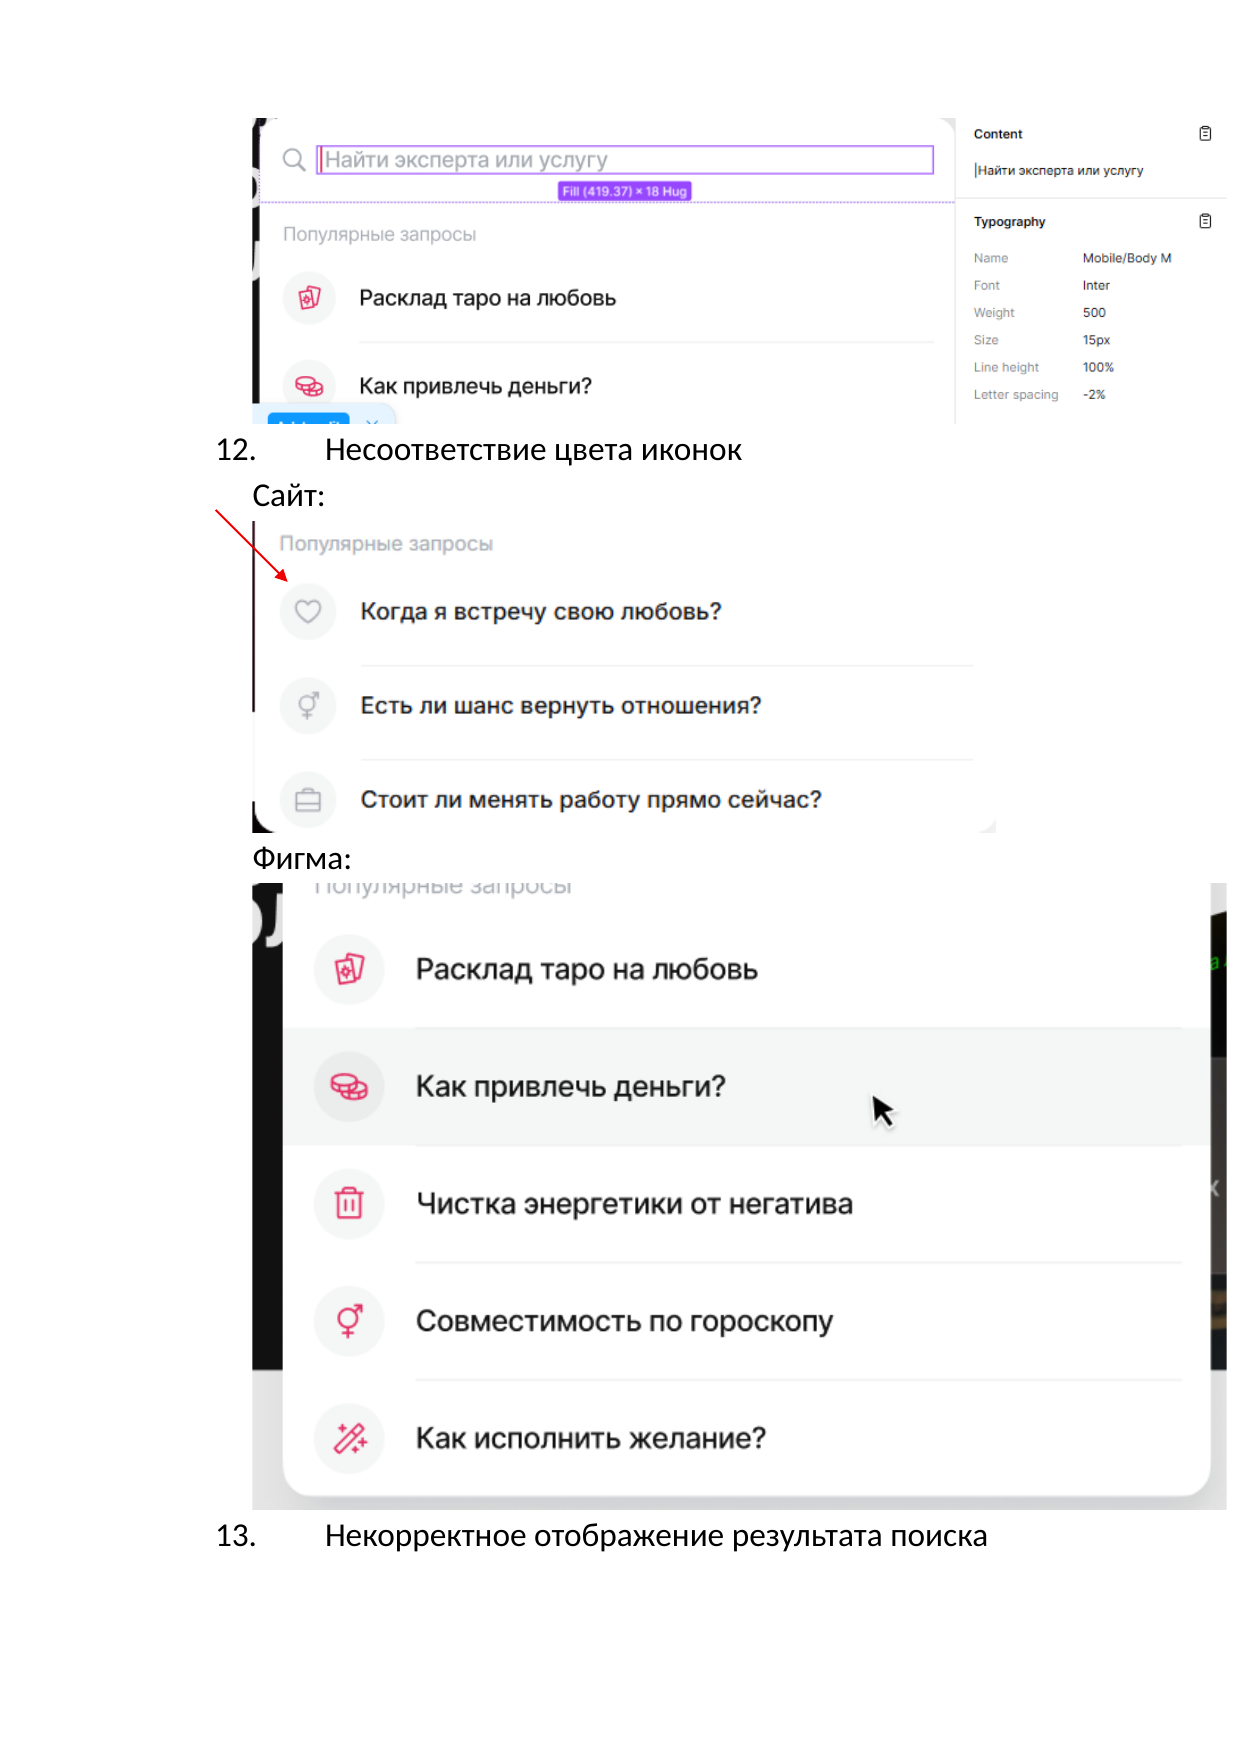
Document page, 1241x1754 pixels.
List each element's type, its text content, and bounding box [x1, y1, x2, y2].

list Фигма: [252, 837, 1152, 877]
list Некорректное отображение результата поиска [215, 1514, 1152, 1555]
picture [252, 521, 997, 833]
list Несоответствие цвета иконок [215, 428, 1152, 468]
picture [252, 118, 1227, 424]
list Сайт: [252, 474, 1152, 515]
picture [252, 883, 1227, 1510]
